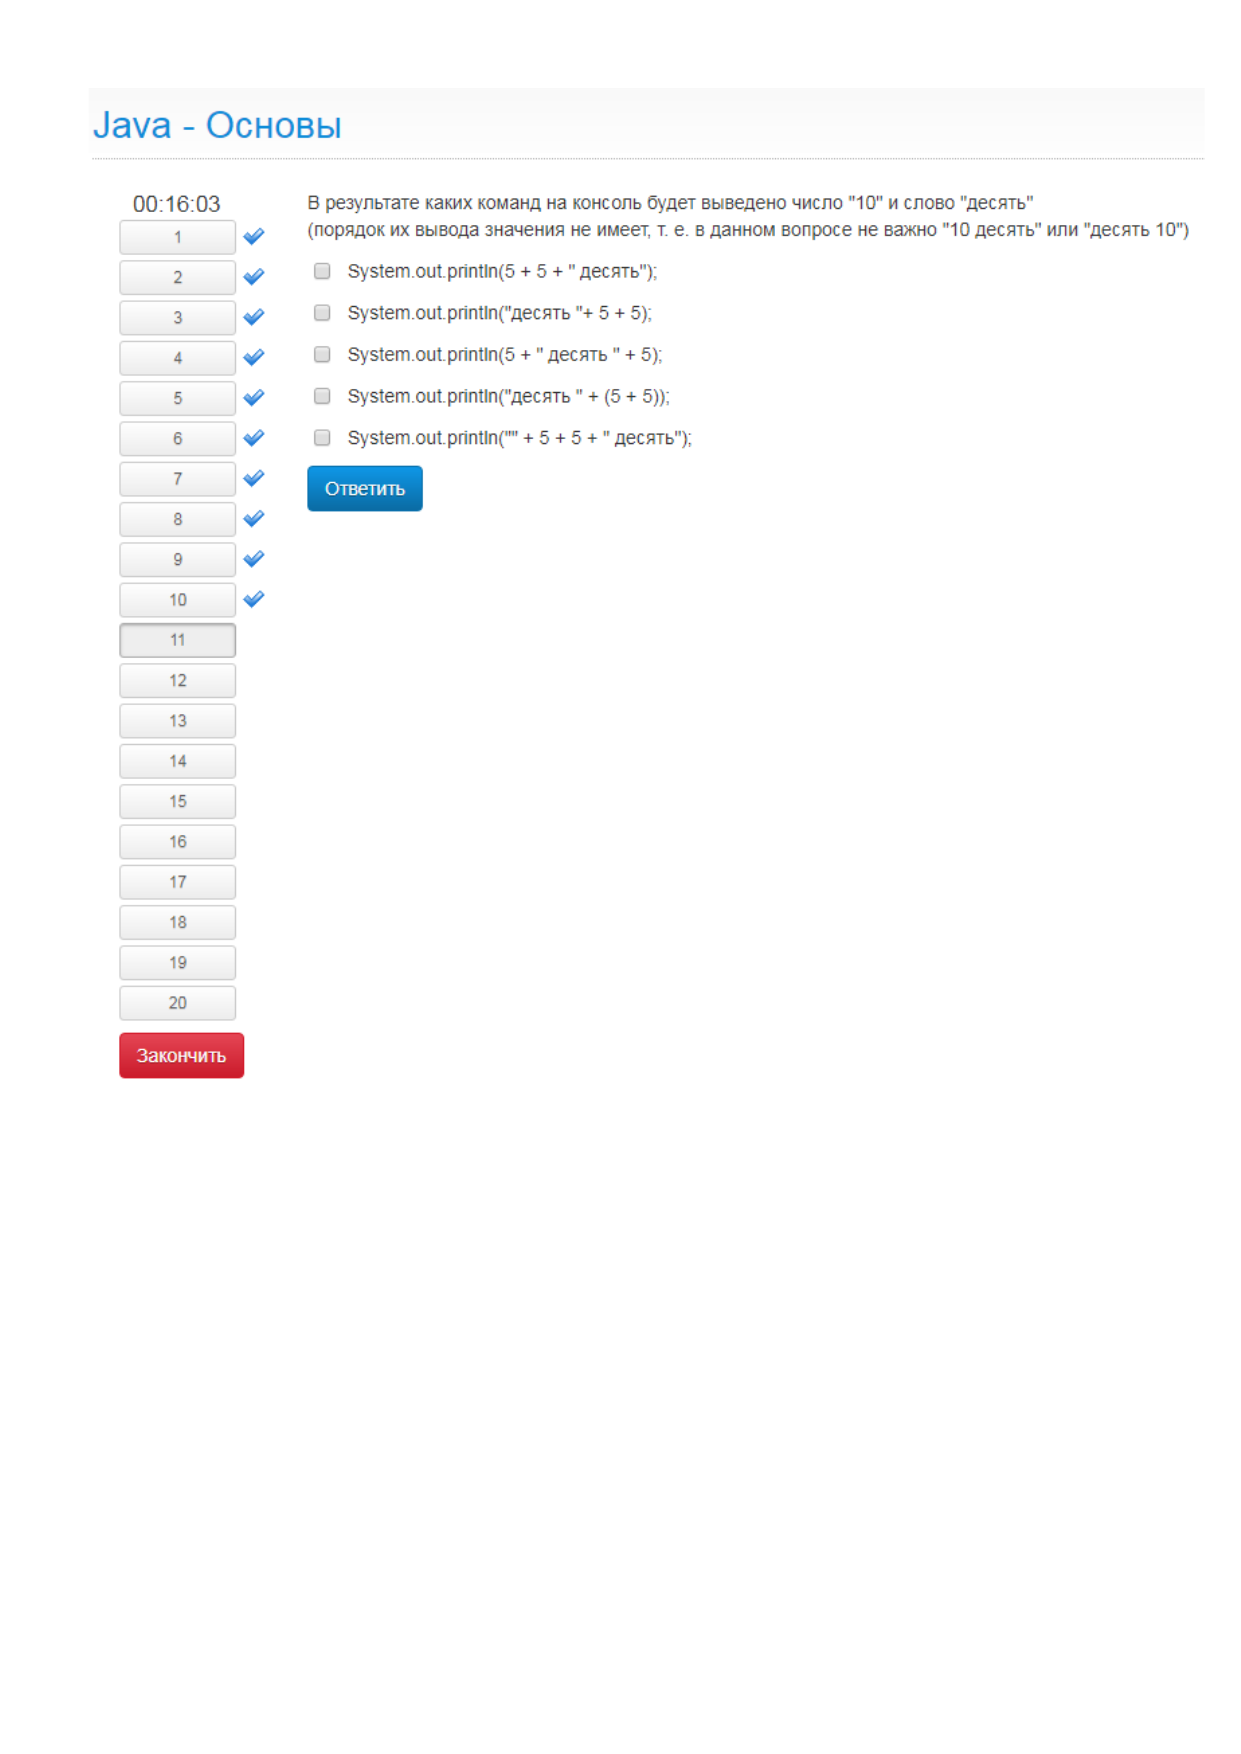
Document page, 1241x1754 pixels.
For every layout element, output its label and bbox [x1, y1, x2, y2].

picture [88, 88, 1205, 1079]
